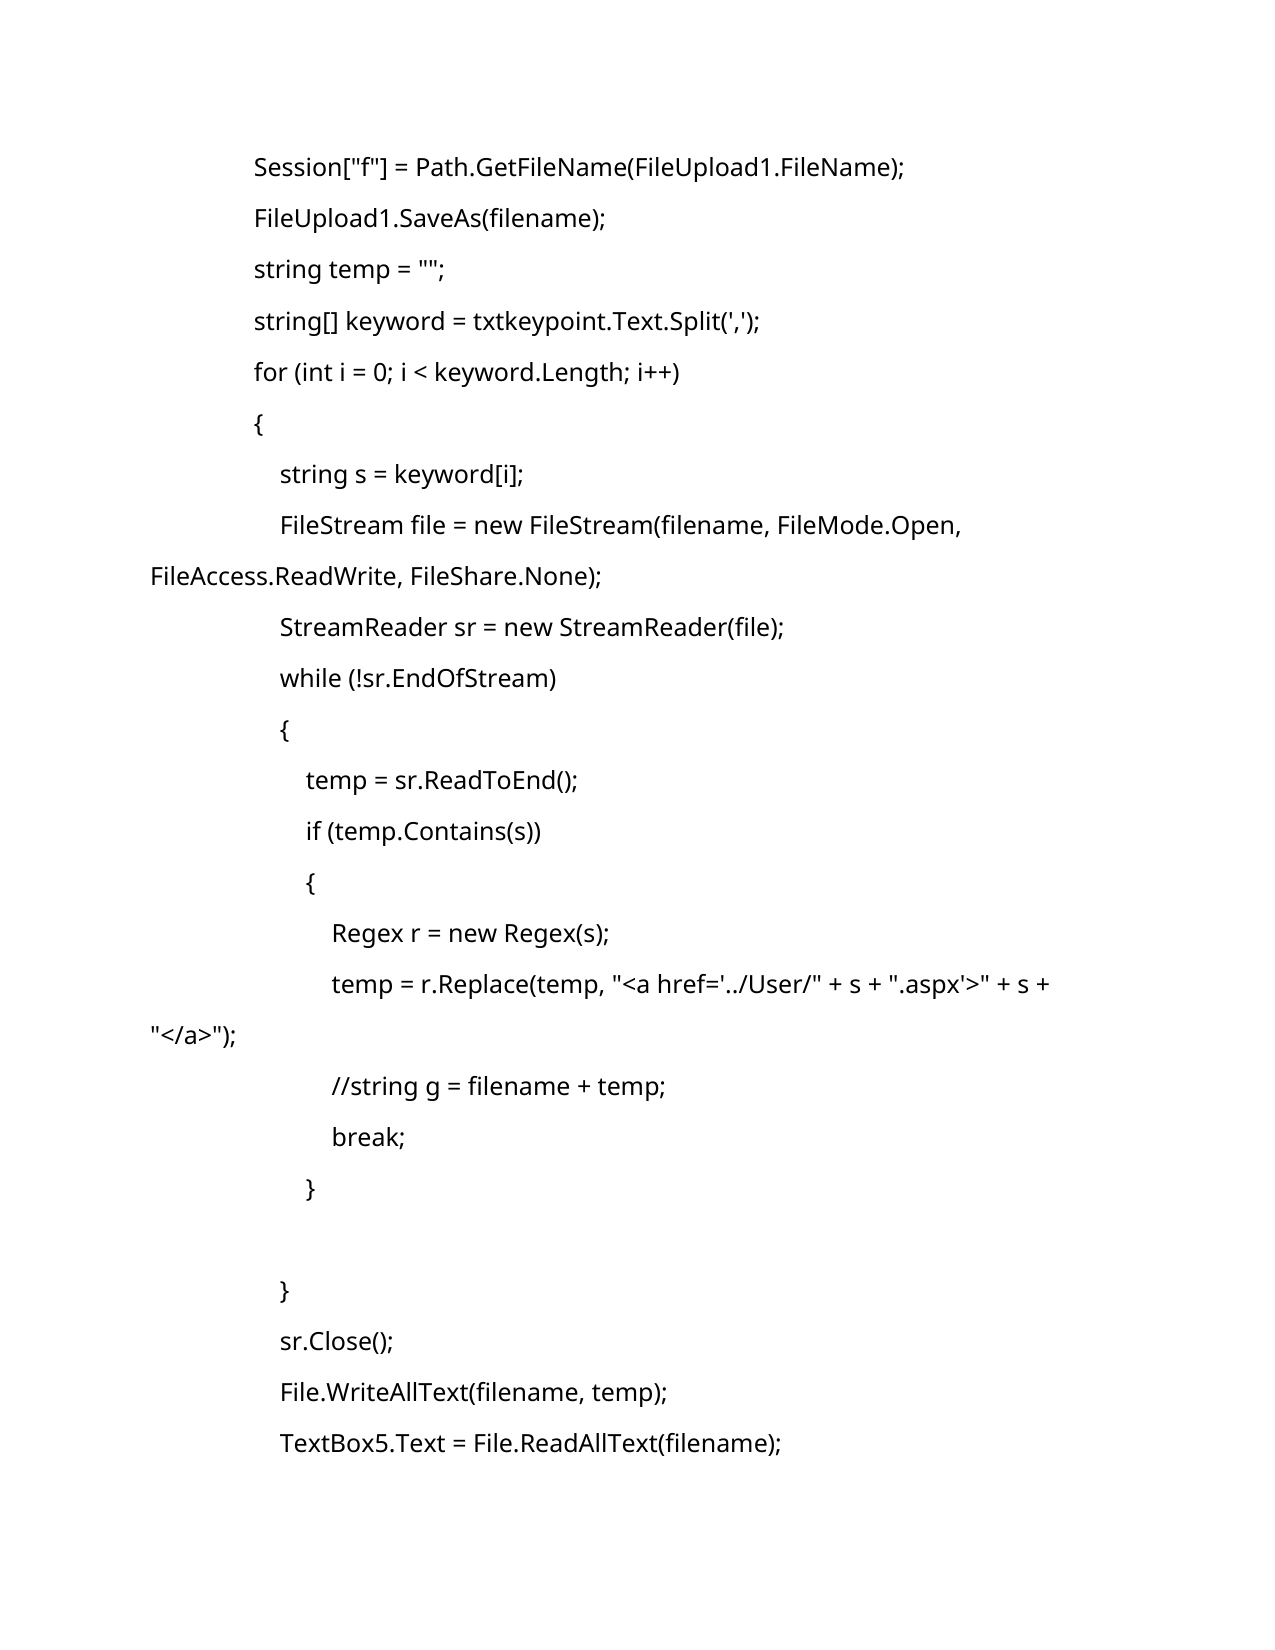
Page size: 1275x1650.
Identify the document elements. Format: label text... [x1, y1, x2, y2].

text } [150, 1171, 1125, 1205]
text sr.Close(); [150, 1324, 1125, 1358]
text { [150, 405, 1125, 439]
text string s = keyword[i]; [150, 456, 1125, 490]
text { [150, 711, 1125, 746]
text temp = sr.ReadToEnd(); [150, 762, 1125, 797]
text Regex r = new Regex(s); [150, 916, 1125, 950]
text break; [150, 1120, 1125, 1154]
text //string g = filename + temp; [150, 1069, 1125, 1103]
text temp = r.Replace(temp, "<a href='../User/" + s + ".aspx'>" + s + "</a>"); [150, 967, 1125, 1052]
text File.WriteAllText(filename, temp); [150, 1375, 1125, 1409]
text string[] keyword = txtkeypoint.Text.Split(','); [150, 303, 1125, 337]
text FileStream file = new FileStream(filename, FileMode.Open, FileAccess.ReadWrite, FileShare.None); [150, 507, 1125, 592]
text if (temp.Contains(s)) [150, 813, 1125, 848]
text while (!sr.EndOfStream) [150, 660, 1125, 694]
text { [150, 864, 1125, 899]
text } [150, 1273, 1125, 1307]
text string temp = ""; [150, 252, 1125, 286]
text for (int i = 0; i < keyword.Length; i++) [150, 354, 1125, 388]
text FileUpload1.SaveAs(filename); [150, 201, 1125, 235]
text Session["f"] = Path.GetFileName(FileUpload1.FileName); [150, 150, 1125, 184]
text StreamReader sr = new StreamReader(file); [150, 609, 1125, 643]
text TextBox5.Text = File.ReadAllText(filename); [150, 1426, 1125, 1460]
